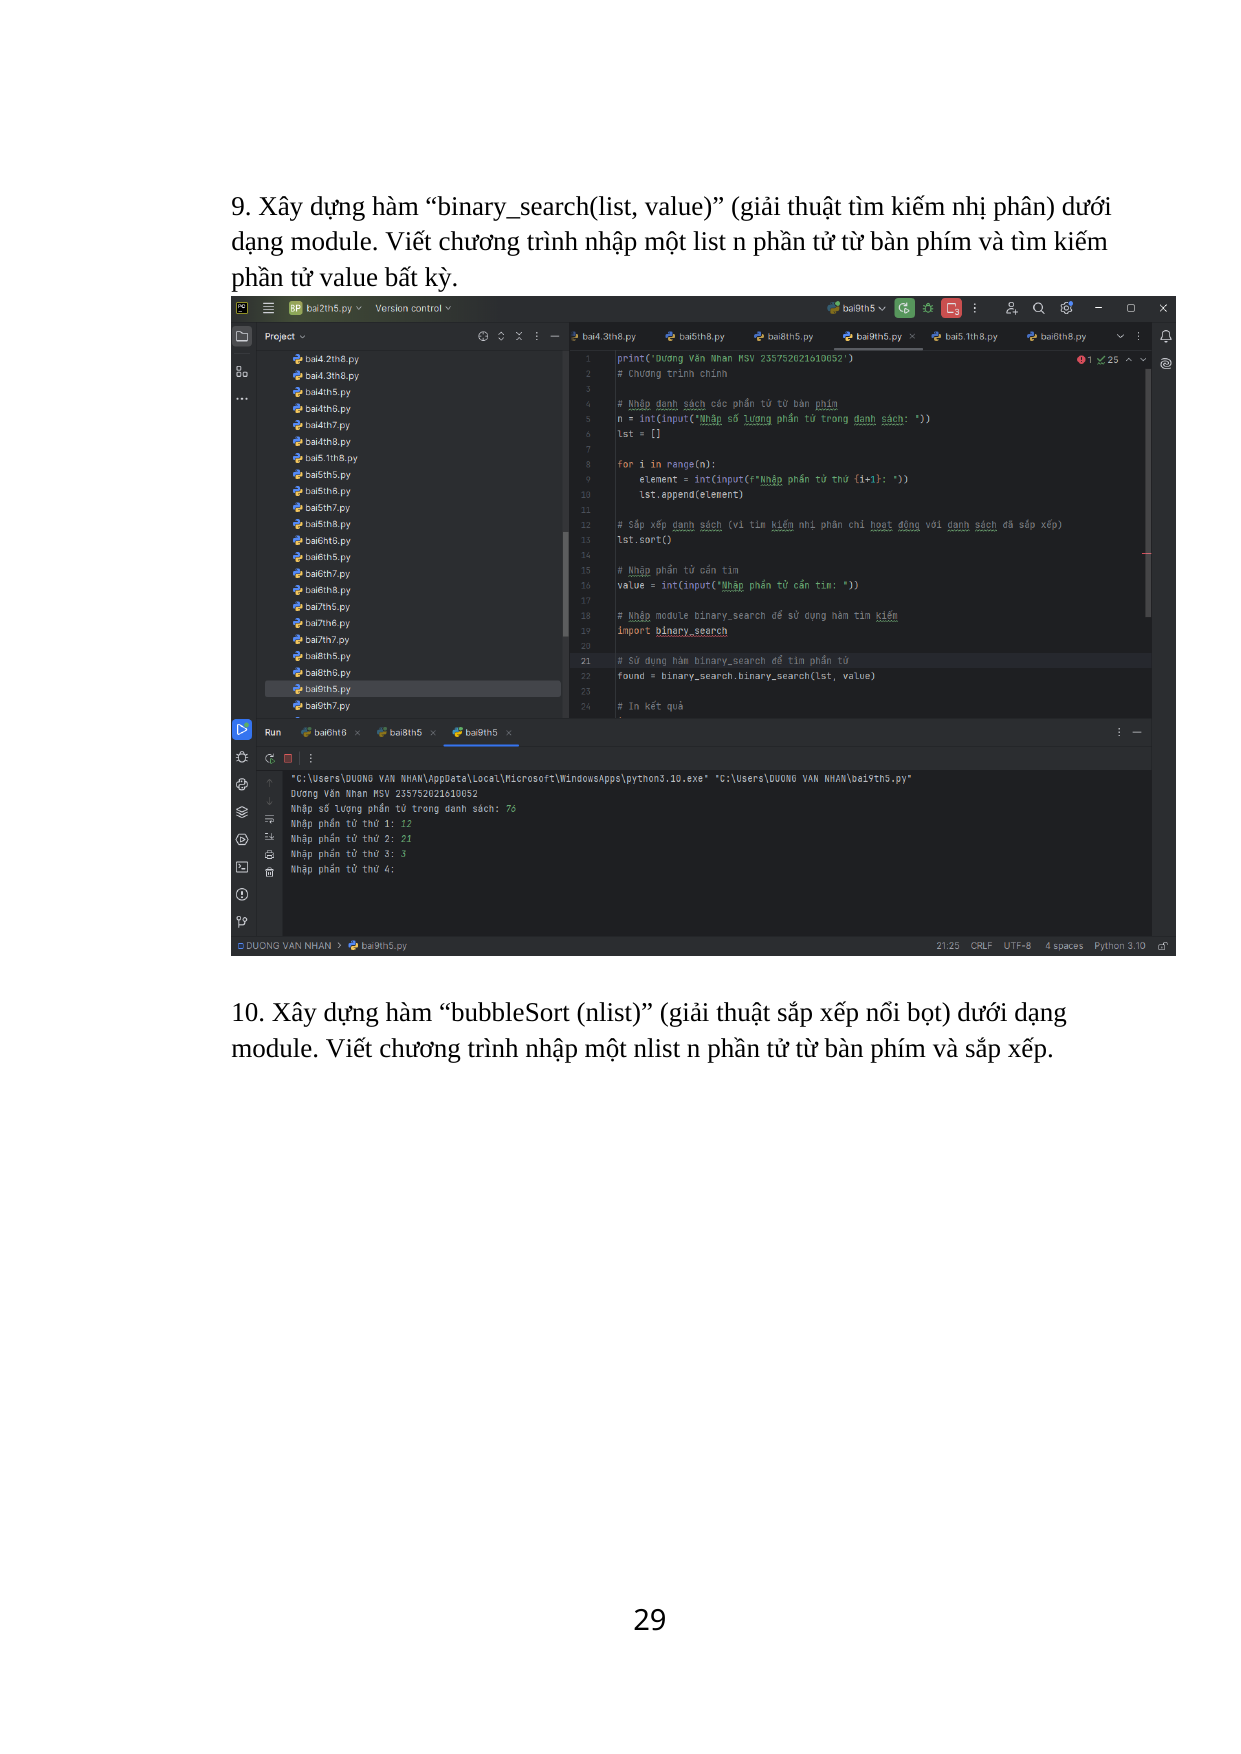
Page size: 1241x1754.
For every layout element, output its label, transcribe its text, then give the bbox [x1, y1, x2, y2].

picture [231, 296, 1176, 956]
list Bài 5. Thiết kế module trong Python 1.1. Mục đích Giúp sinh viên nắm bắt việc thiết kế module trong lập trình python, sử dụng module thue viện numpy trong các ứng dụng. 1.2. Cơ sở lý thuyết Xem các quy tắc khai báo, thiết kế và sử dụng module trong python, các thuật toán tìm kiếm, sắp xếp, cài đặt và sử dụng thư viện numpy. 1.3. Thiết bị thực hành thí nghiệm và vật tư tiêu hao Thiết bị thực hành thí nghiệm: Máy tính Vật tư tiêu hao: Không 1.4. Các bước tiến hành Thực hiện các bài tập sau sử dụng python 1. Sử dụng module. Định nghĩa một module toán học gọi là mymath và sử dụng module này từ một tập lệnh riêng biệt. 2. Sử dụng thư viện tiêu chuẩn của python (datetime) 3. Viết chương trình sử dụng thư viện NumPy để tạo một mảng với các giá trị nằm trong khoảng từ 12 đến 38. 4. Viết chương trình để tạo một mảng với các giá trị nằm trong khoảng từ 12 đến 38 và đảo ngược mảng đã tạo (phần tử đầu tiên trở thành cuối cùng) 5. Viết chương trình tìm phần tử lớn nhất và nhỏ nhất của một danh sách - Số lượng và giá trị của list được nhập từ bàn phím - Phương thức sắp xếp và tìm phần tử lớn nhất được viết thành module 6. In ra vị trí phần tử lớn nhất và nhỏ nhất tìm được ở bài tập trên 7. Viết chương trình sử dụng thư viện NumPy để tạo một mảng có cấu trúc từ tên sinh viên, chiều cao, lớp và các kiểu dữ liệu của họ. Bây giờ sắp xếp các mảng theo chiều cao. 8. Xây dựng hàm “Sequential_Search(dlist, item)” (giải thuật tìm kiếm tuyến tính) dưới dạng module. Viết chương trình nhập một dlist n phần tử từ bàn phím và tìm kiếm phần tử item bất kỳ. 9. Xây dựng hàm “binary_search(list, value)” (giải thuật tìm kiếm nhị phân) dưới dạng module. Viết chương trình nhập một list n phần tử từ bàn phím và tìm kiếm phần tử value bất kỳ. 10. Xây dựng hàm “bubbleSort (nlist)” (giải thuật sắp xếp nổi bọt) dưới dạng module. Viết chương trình nhập một nlist n phần tử từ bàn phím và sắp xếp. 11. Viết chương trình sử dụng thư viện NumPy để tạo một mảng có cấu trúc từ tên sinh viên, chiều cao, lớp và các kiểu dữ liệu của họ. Bây giờ sắp xếp theo lớp, sau đó chiều cao nếu lớp bằng nhau. 12. Viết chương trình sử dụng thư viện NumPy để sắp xếp id sinh viên với chiều cao tăng dần của sinh viên từ id sinh viên và chiều cao đã cho. In các chỉ số nguyên mô tả thứ tự sắp xếp theo nhiều cột và dữ liệu được sắp xếp (sử dụng hàm lexsort()) 1.5. Câu hỏi kiểm tra - Giải thích chương trình đã viết - Tạo và sử dụng module trong python - Các thuật toán sắp xếp, tìm kiếm - Thư viện numpy 1.6. Tài liệu tham khảo Allen B. Downey, Think Python, O'Reilly Media, Inc, 2015. [231, 118, 1122, 296]
